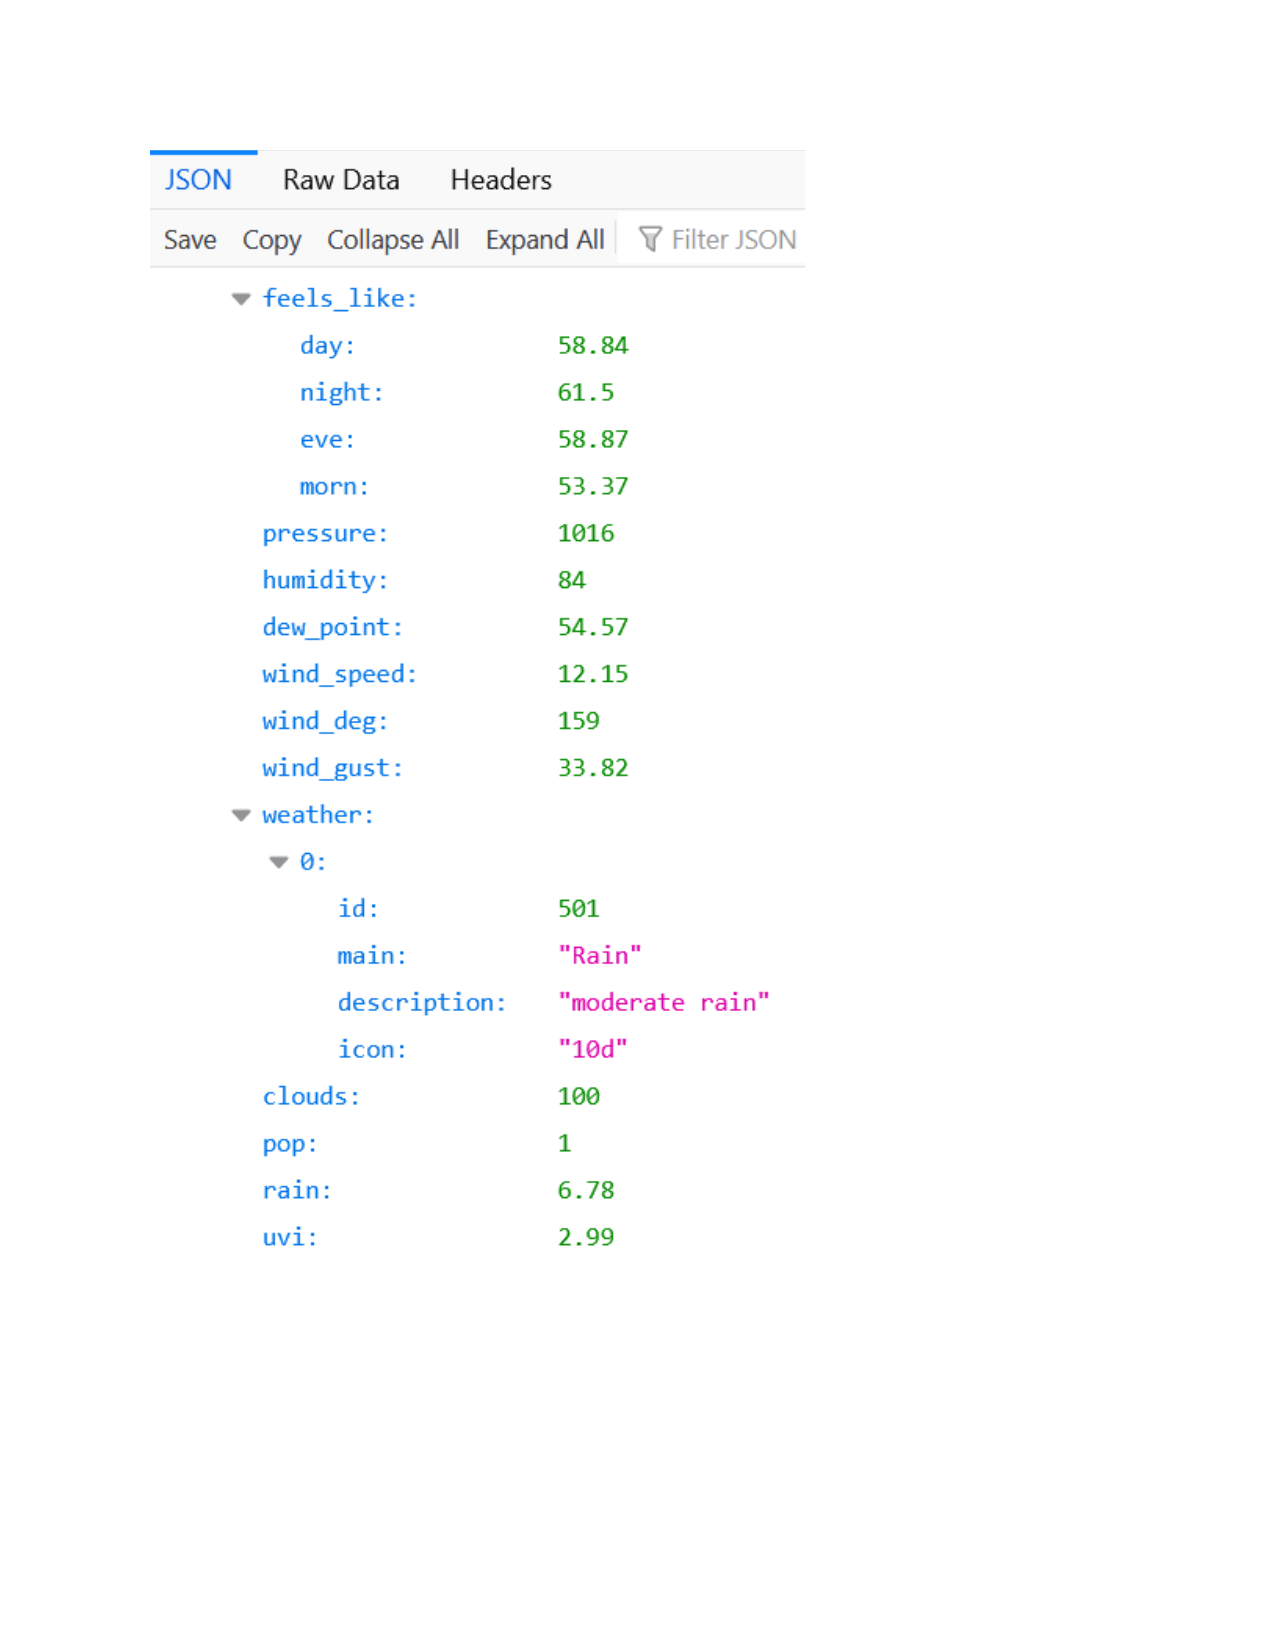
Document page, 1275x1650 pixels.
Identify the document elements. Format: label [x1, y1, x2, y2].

picture [150, 150, 806, 1266]
